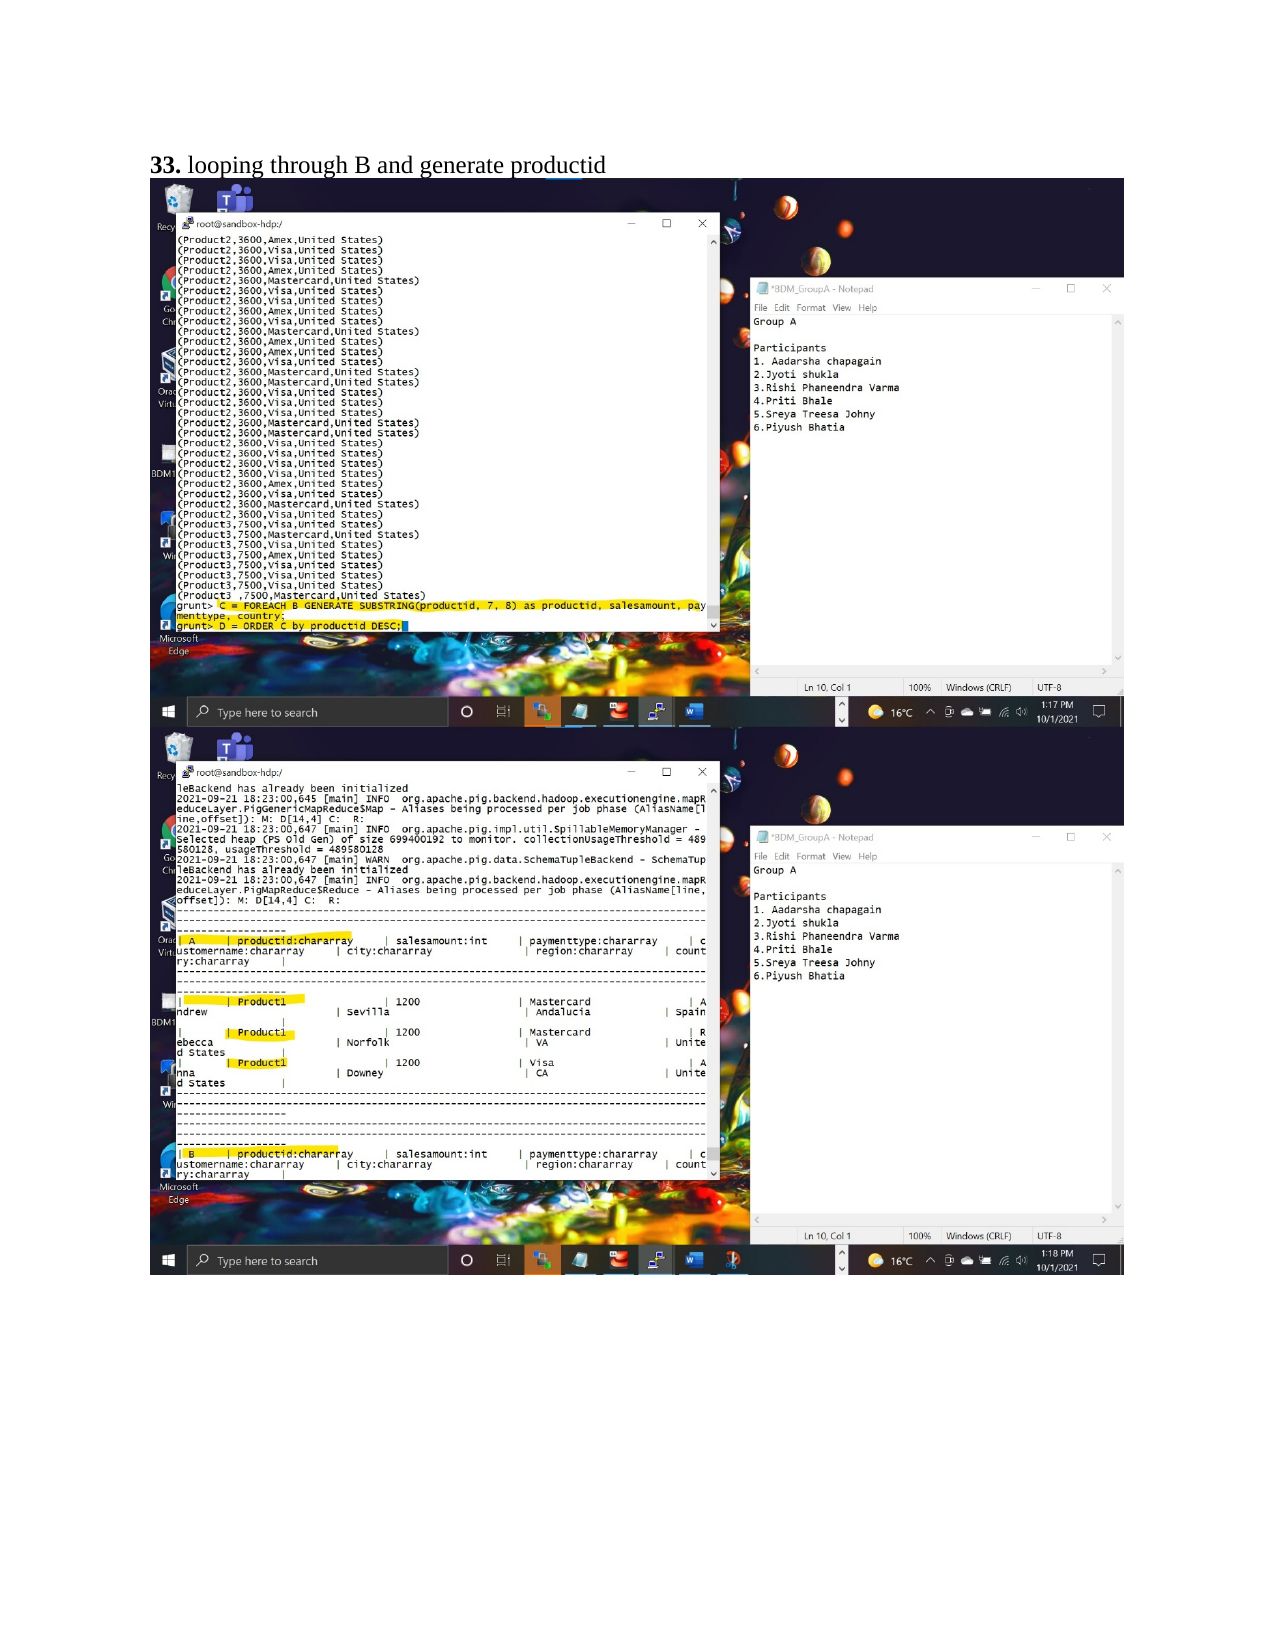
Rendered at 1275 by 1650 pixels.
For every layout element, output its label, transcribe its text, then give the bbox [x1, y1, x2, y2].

picture [150, 178, 1124, 1275]
